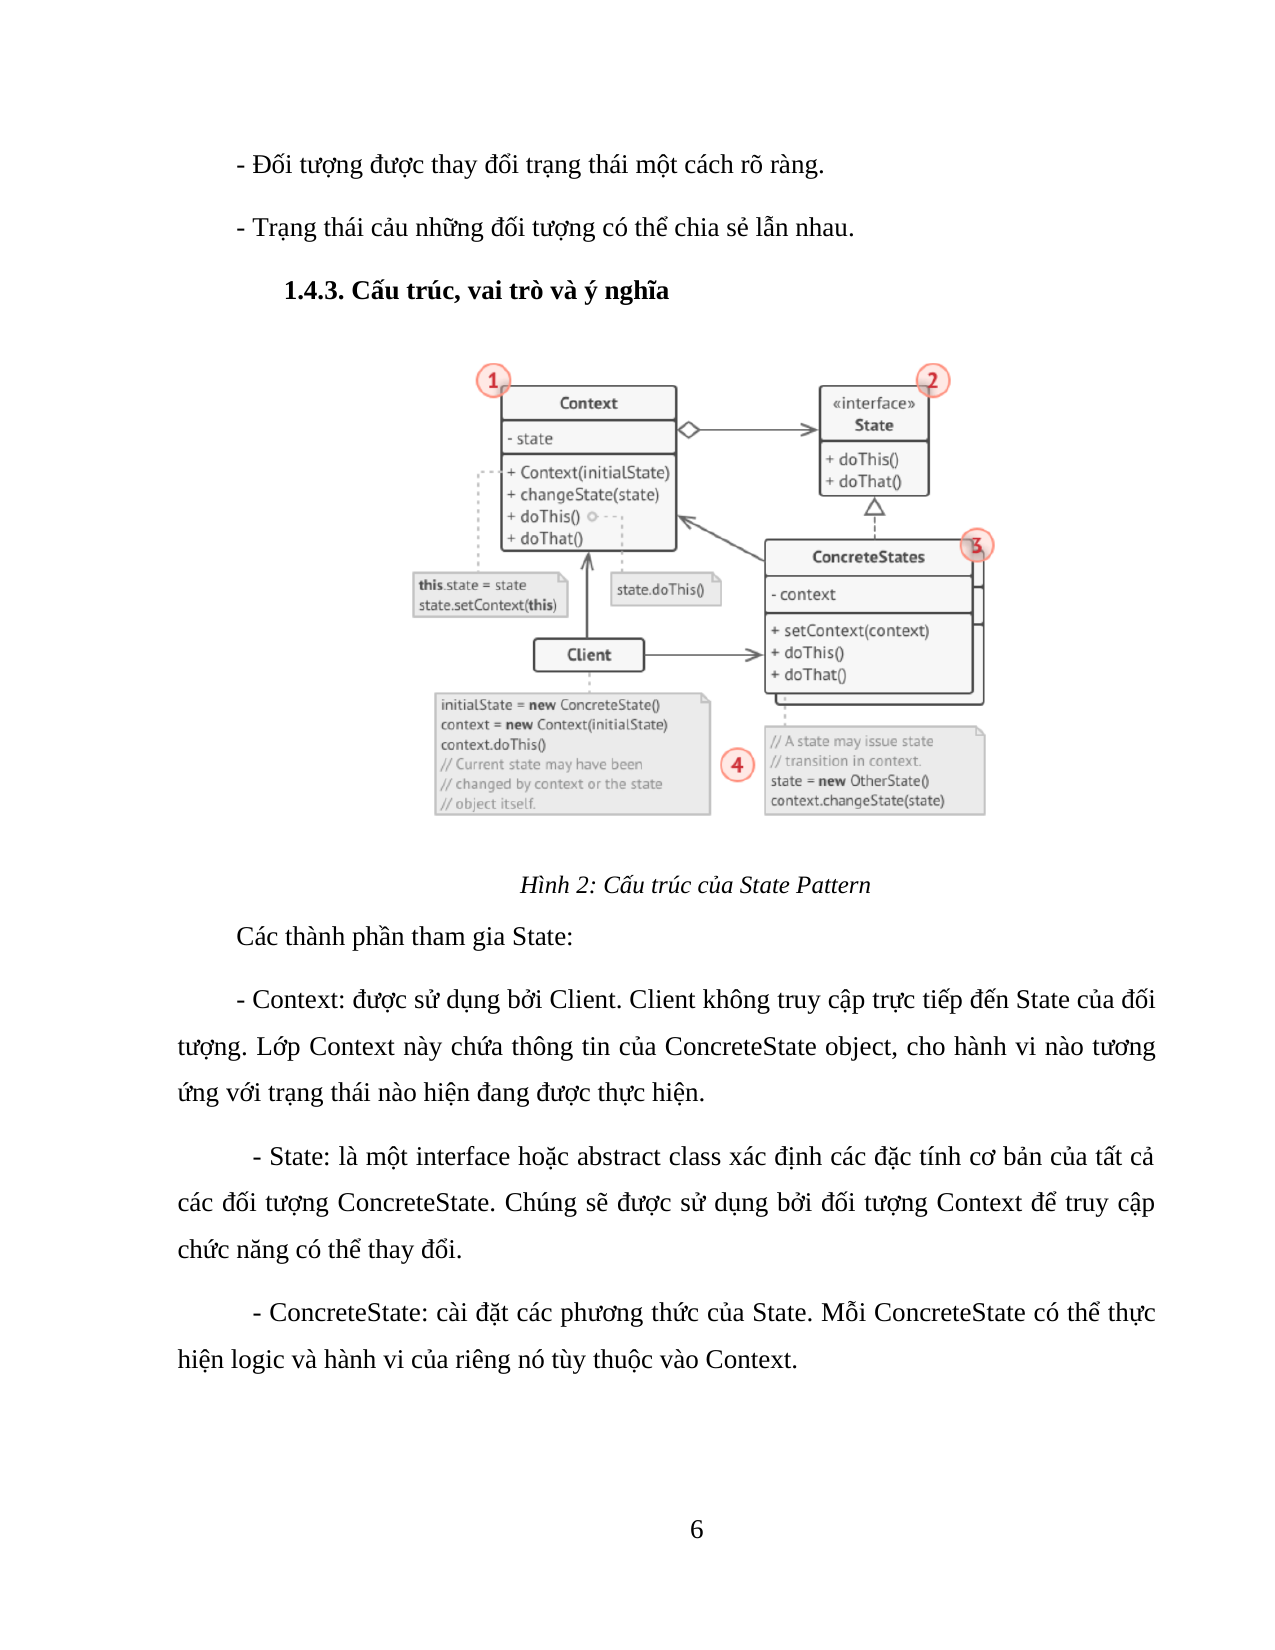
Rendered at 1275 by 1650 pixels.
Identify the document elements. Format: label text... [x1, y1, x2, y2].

text - Đối tượng được thay đổi trạng thái một cách rõ ràng. [177, 148, 1157, 179]
text - ConcreteState: cài đặt các phương thức của State. Mỗi ConcreteState có thể thực hiện logic và hành vi của riêng nó tùy thuộc vào Context. [177, 1296, 1157, 1374]
text - Trạng thái cảu những đối tượng có thể chia sẻ lẫn nhau. [177, 211, 1157, 242]
text - Context: được sử dụng bởi Client. Client không truy cập trực tiếp đến State của đối tượng. Lớp Context này chứa thông tin của ConcreteState object, cho hành vi nào tương ứng với trạng thái nào hiện đang được thực hiện. [177, 983, 1157, 1030]
text Các thành phần tham gia State: [177, 920, 1157, 951]
text - State: là một interface hoặc abstract class xác định các đặc tính cơ bản của tất cả các đối tượng ConcreteState. Chúng sẽ được sử dụng bởi đối tượng Context để truy cập chức năng có thể thay đổi. [177, 1140, 1157, 1264]
subtitle 1.4.3. Cấu trúc, vai trò và ý nghĩa [177, 274, 1157, 306]
text - Context: được sử dụng bởi Client. Client không truy cập trực tiếp đến State của đối tượng. Lớp Context này chứa thông tin của ConcreteState object, cho hành vi nào tương ứng với trạng thái nào hiện đang được thực hiện. [177, 1061, 1157, 1107]
picture [344, 321, 1049, 838]
